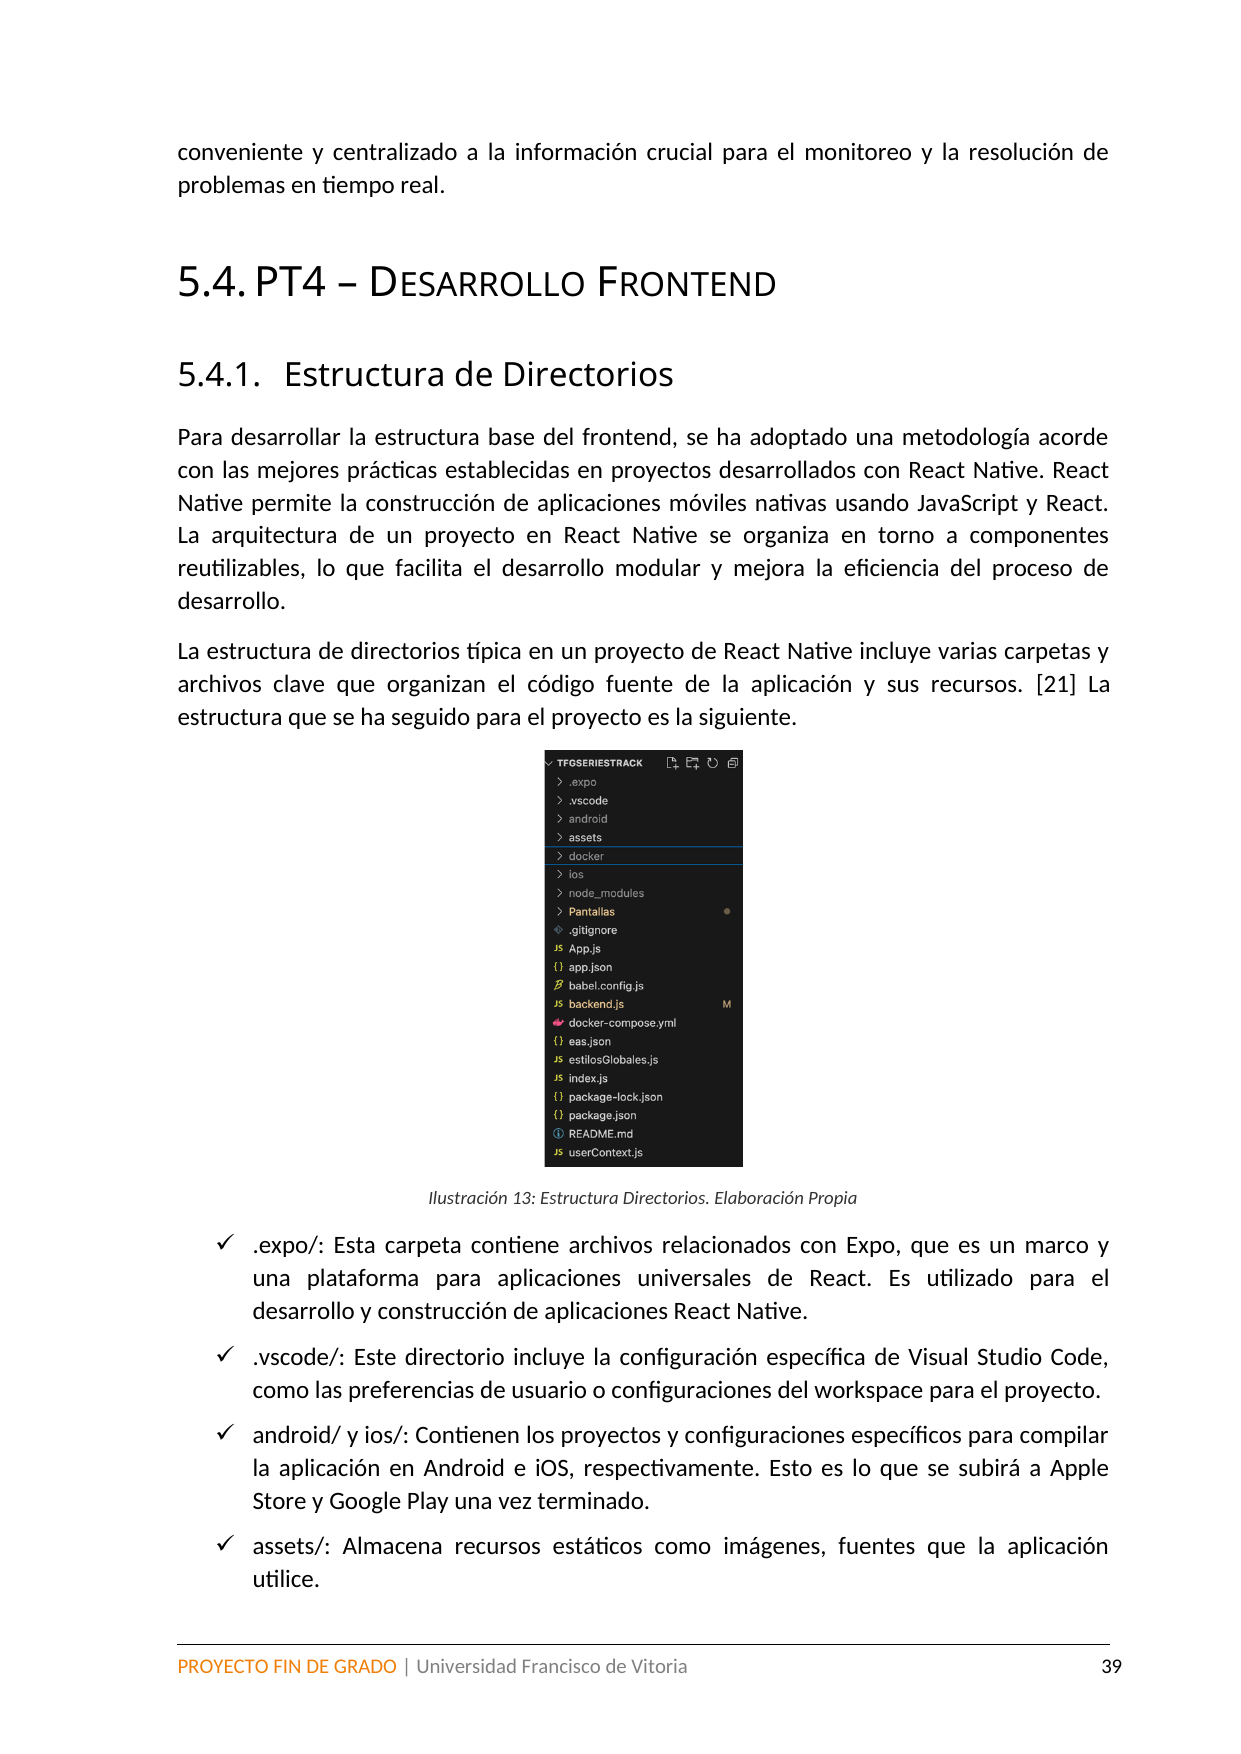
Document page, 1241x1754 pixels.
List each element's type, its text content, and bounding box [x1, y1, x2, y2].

picture [544, 750, 743, 1167]
list .expo/: Esta carpeta contiene archivos relacionados con Expo, que es un marco y una plataforma para aplicaciones universales de React. Es utilizado para el desarrollo y construcción de aplicaciones React Native. [215, 1229, 1110, 1326]
subtitle Estructura de Directorios [177, 350, 1110, 396]
text Ilustración 13: Estructura Directorios. Elaboración Propia [177, 1186, 1110, 1209]
list .vscode/: Este directorio incluye la configuración específica de Visual Studio Code, como las preferencias de usuario o configuraciones del workspace para el proyecto. [215, 1341, 1110, 1404]
subtitle PT4 – Desarrollo Frontend [177, 252, 1110, 308]
list android/ y ios/: Contienen los proyectos y configuraciones específicos para compilar la aplicación en Android e iOS, respectivamente. Esto es lo que se subirá a Apple Store y Google Play una vez terminado. [215, 1419, 1110, 1516]
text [177, 136, 1110, 199]
text Para desarrollar la estructura base del frontend, se ha adoptado una metodología acorde con las mejores prácticas establecidas en proyectos desarrollados con React Native. React Native permite la construcción de aplicaciones móviles nativas usando JavaScript y React. La arquitectura de un proyecto en React Native se organiza en torno a componentes reutilizables, lo que facilita el desarrollo modular y mejora la eficiencia del proceso de desarrollo. [177, 421, 1110, 616]
list assets/: Almacena recursos estáticos como imágenes, fuentes que la aplicación utilice. [215, 1530, 1110, 1594]
text La estructura de directorios típica en un proyecto de React Native incluye varias carpetas y archivos clave que organizan el código fuente de la aplicación y sus recursos. La estructura que se ha seguido para el proyecto es la siguiente. [177, 635, 1110, 731]
